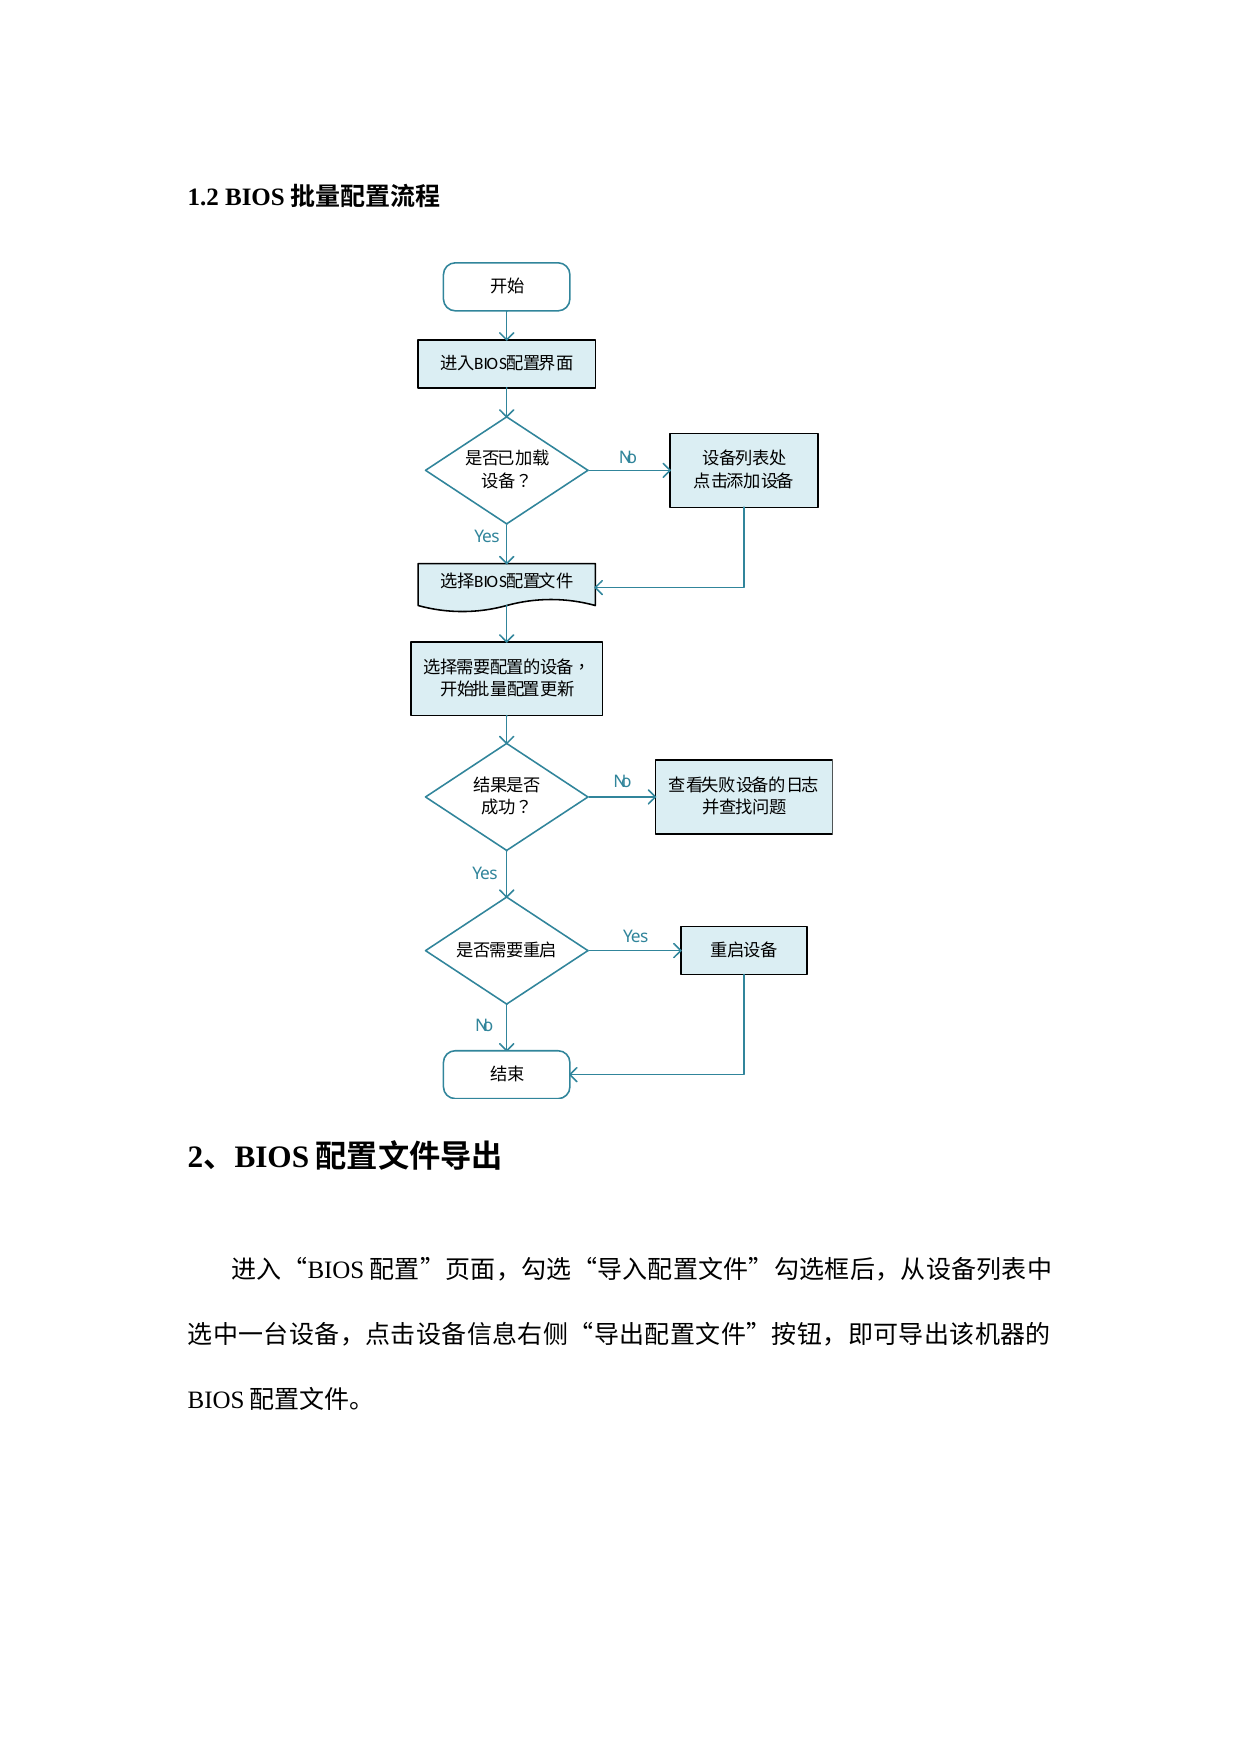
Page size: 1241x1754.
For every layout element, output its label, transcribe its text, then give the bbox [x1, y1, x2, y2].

subtitle 1.2 BIOS批量配置流程 [187, 162, 1053, 227]
subtitle 2、BIOS配置文件导出 [187, 1121, 1053, 1186]
text 进入“BIOS配置”页面，勾选“导入配置文件”勾选框后，从设备列表中选中一台设备，点击设备信息右侧“导出配置文件”按钮，即可导出该机器的BIOS配置文件。 [187, 1235, 1053, 1430]
